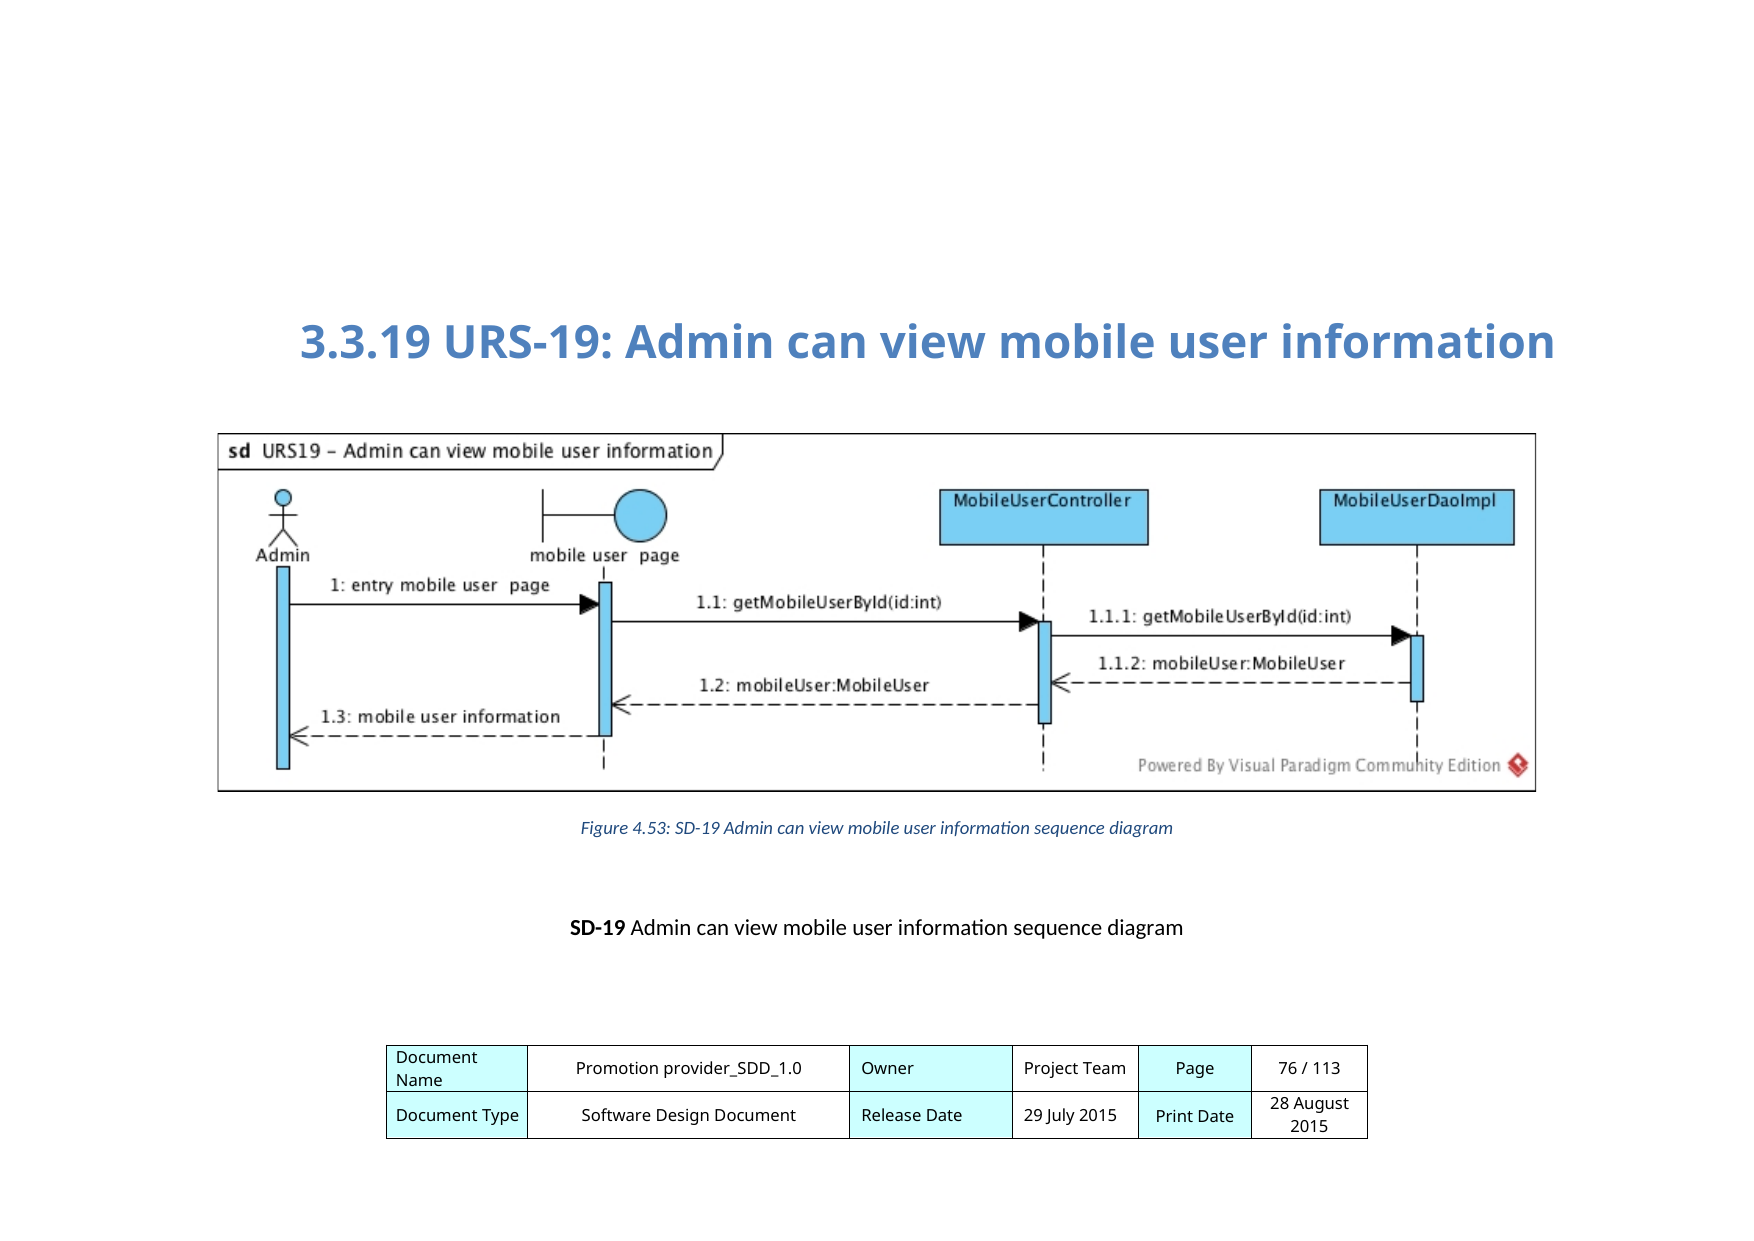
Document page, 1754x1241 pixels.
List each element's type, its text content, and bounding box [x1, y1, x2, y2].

text SD-19 Admin can view mobile user information sequence diagram [150, 913, 1604, 941]
picture [217, 433, 1537, 792]
subtitle 3.3.19 URS-19: Admin can view mobile user information [150, 309, 1604, 371]
